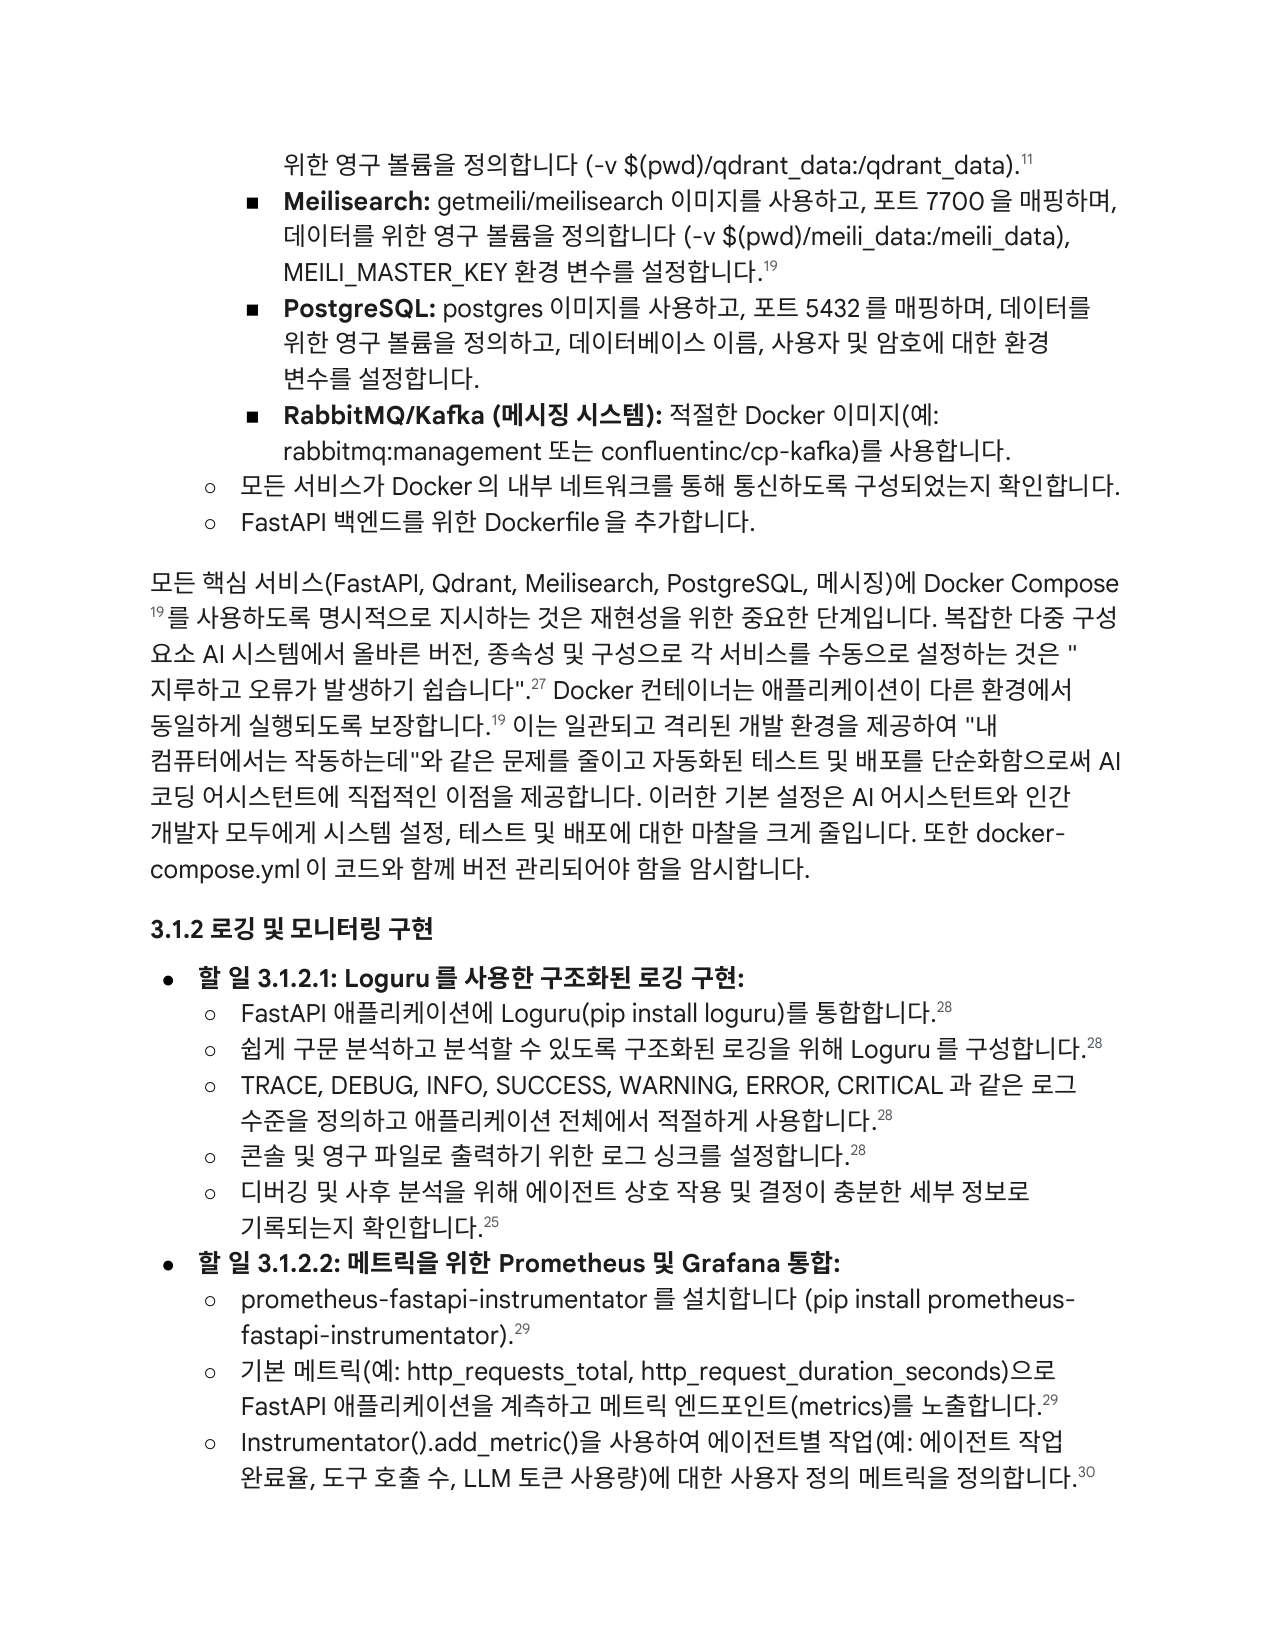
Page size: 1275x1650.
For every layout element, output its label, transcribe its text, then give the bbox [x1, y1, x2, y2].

list 할 일 3.1.2.1: Loguru를 사용한 구조화된 로깅 구현: [161, 963, 1125, 994]
list 기본 메트릭(예: http_requests_total, http_request_duration_seconds)으로 FastAPI 애플리케이션을 계측하고 메트릭 엔드포인트(metrics)를 노출합니다.29 [203, 1356, 1125, 1423]
list FastAPI 애플리케이션에 Loguru(pip install loguru)를 통합합니다.28 [203, 998, 1125, 1030]
list 디버깅 및 사후 분석을 위해 에이전트 상호 작용 및 결정이 충분한 세부 정보로 기록되는지 확인합니다.25 [203, 1177, 1125, 1244]
list Instrumentator().add_metric()을 사용하여 에이전트별 작업(예: 에이전트 작업 완료율, 도구 호출 수, LLM 토큰 사용량)에 대한 사용자 정의 메트릭을 정의합니다.30 [203, 1427, 1125, 1494]
list 모든 서비스가 Docker의 내부 네트워크를 통해 통신하도록 구성되었는지 확인합니다. [203, 472, 1125, 503]
subtitle 3.1.2 로깅 및 모니터링 구현 [150, 914, 1125, 946]
list 쉽게 구문 분석하고 분석할 수 있도록 구조화된 로깅을 위해 Loguru를 구성합니다.28 [203, 1034, 1125, 1066]
list RabbitMQ/Kafka (메시징 시스템): 적절한 Docker 이미지(예: rabbitmq:management 또는 confluentinc/cp-kafka)를 사용합니다. [245, 400, 1125, 467]
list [245, 150, 1125, 181]
text 모든 핵심 서비스(FastAPI, Qdrant, Meilisearch, PostgreSQL, 메시징)에 Docker Compose 19를 사용하도록 명시적으로 지시하는 것은 재현성을 위한 중요한 단계입니다. 복잡한 다중 구성 요소 AI 시스템에서 올바른 버전, 종속성 및 구성으로 각 서비스를 수동으로 설정하는 것은 "지루하고 오류가 발생하기 쉽습니다".27 Docker 컨테이너는 애플리케이션이 다른 환경에서 동일하게 실행되도록 보장합니다.19 이는 일관되고 격리된 개발 환경을 제공하여 "내 컴퓨터에서는 작동하는데"와 같은 문제를 줄이고 자동화된 테스트 및 배포를 단순화함으로써 AI 코딩 어시스턴트에 직접적인 이점을 제공합니다. 이러한 기본 설정은 AI 어시스턴트와 인간 개발자 모두에게 시스템 설정, 테스트 및 배포에 대한 마찰을 크게 줄입니다. 또한 docker-compose.yml이 코드와 함께 버전 관리되어야 함을 암시합니다. [150, 568, 1125, 885]
list 콘솔 및 영구 파일로 출력하기 위한 로그 싱크를 설정합니다.28 [203, 1141, 1125, 1173]
list FastAPI 백엔드를 위한 Dockerfile을 추가합니다. [203, 507, 1125, 539]
list TRACE, DEBUG, INFO, SUCCESS, WARNING, ERROR, CRITICAL과 같은 로그 수준을 정의하고 애플리케이션 전체에서 적절하게 사용합니다.28 [203, 1070, 1125, 1137]
list PostgreSQL: postgres 이미지를 사용하고, 포트 5432를 매핑하며, 데이터를 위한 영구 볼륨을 정의하고, 데이터베이스 이름, 사용자 및 암호에 대한 환경 변수를 설정합니다. [245, 293, 1125, 396]
list Meilisearch: getmeili/meilisearch 이미지를 사용하고, 포트 7700을 매핑하며, 데이터를 위한 영구 볼륨을 정의합니다 (-v $(pwd)/meili_data:/meili_data), MEILI_MASTER_KEY 환경 변수를 설정합니다.19 [245, 186, 1125, 288]
list prometheus-fastapi-instrumentator를 설치합니다 (pip install prometheus-fastapi-instrumentator).29 [203, 1284, 1125, 1351]
list 할 일 3.1.2.2: 메트릭을 위한 Prometheus 및 Grafana 통합: [161, 1249, 1125, 1280]
